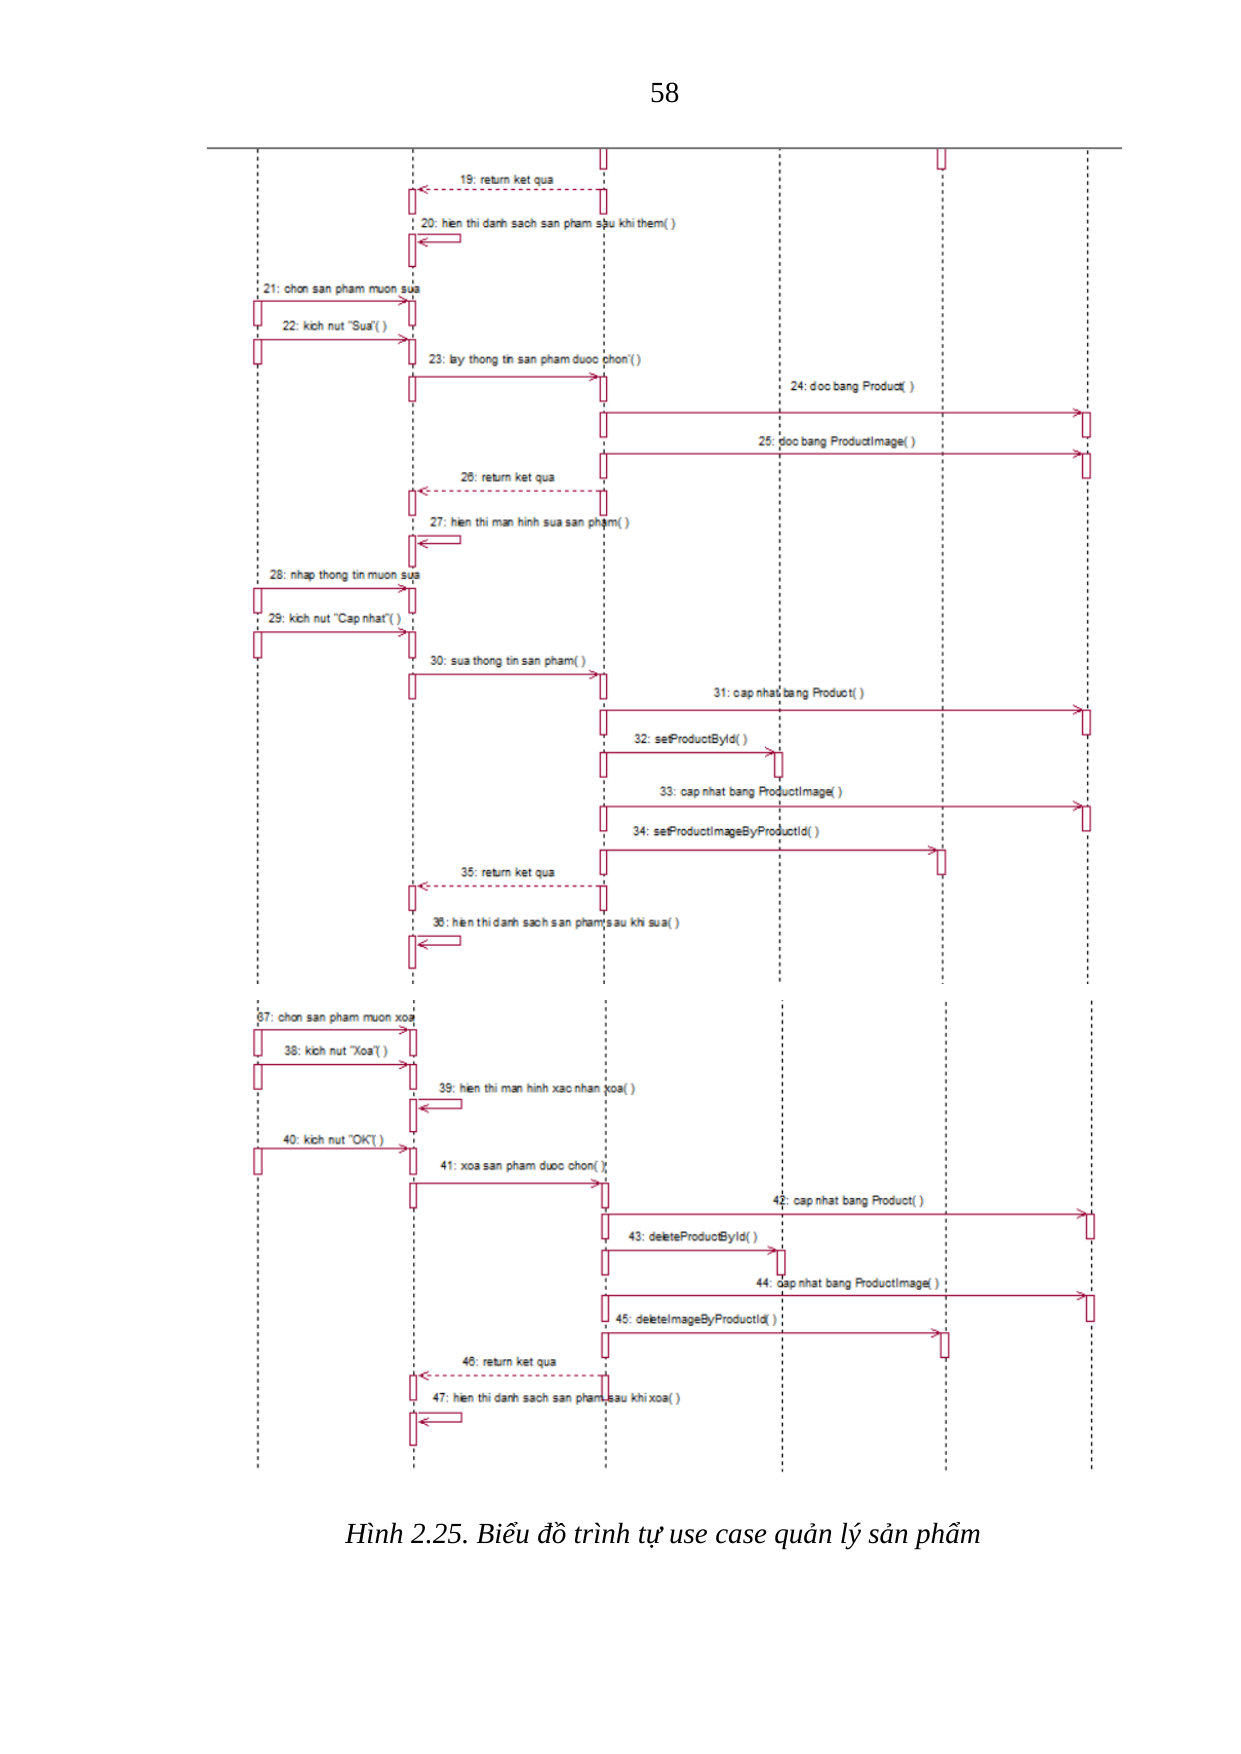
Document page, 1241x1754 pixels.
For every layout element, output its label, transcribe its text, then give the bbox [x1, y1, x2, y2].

picture [206, 147, 1123, 984]
text Hình 2.25. Biểu đồ trình tự use case quản lý sản phẩm [207, 1517, 1122, 1550]
picture [206, 1000, 1123, 1488]
